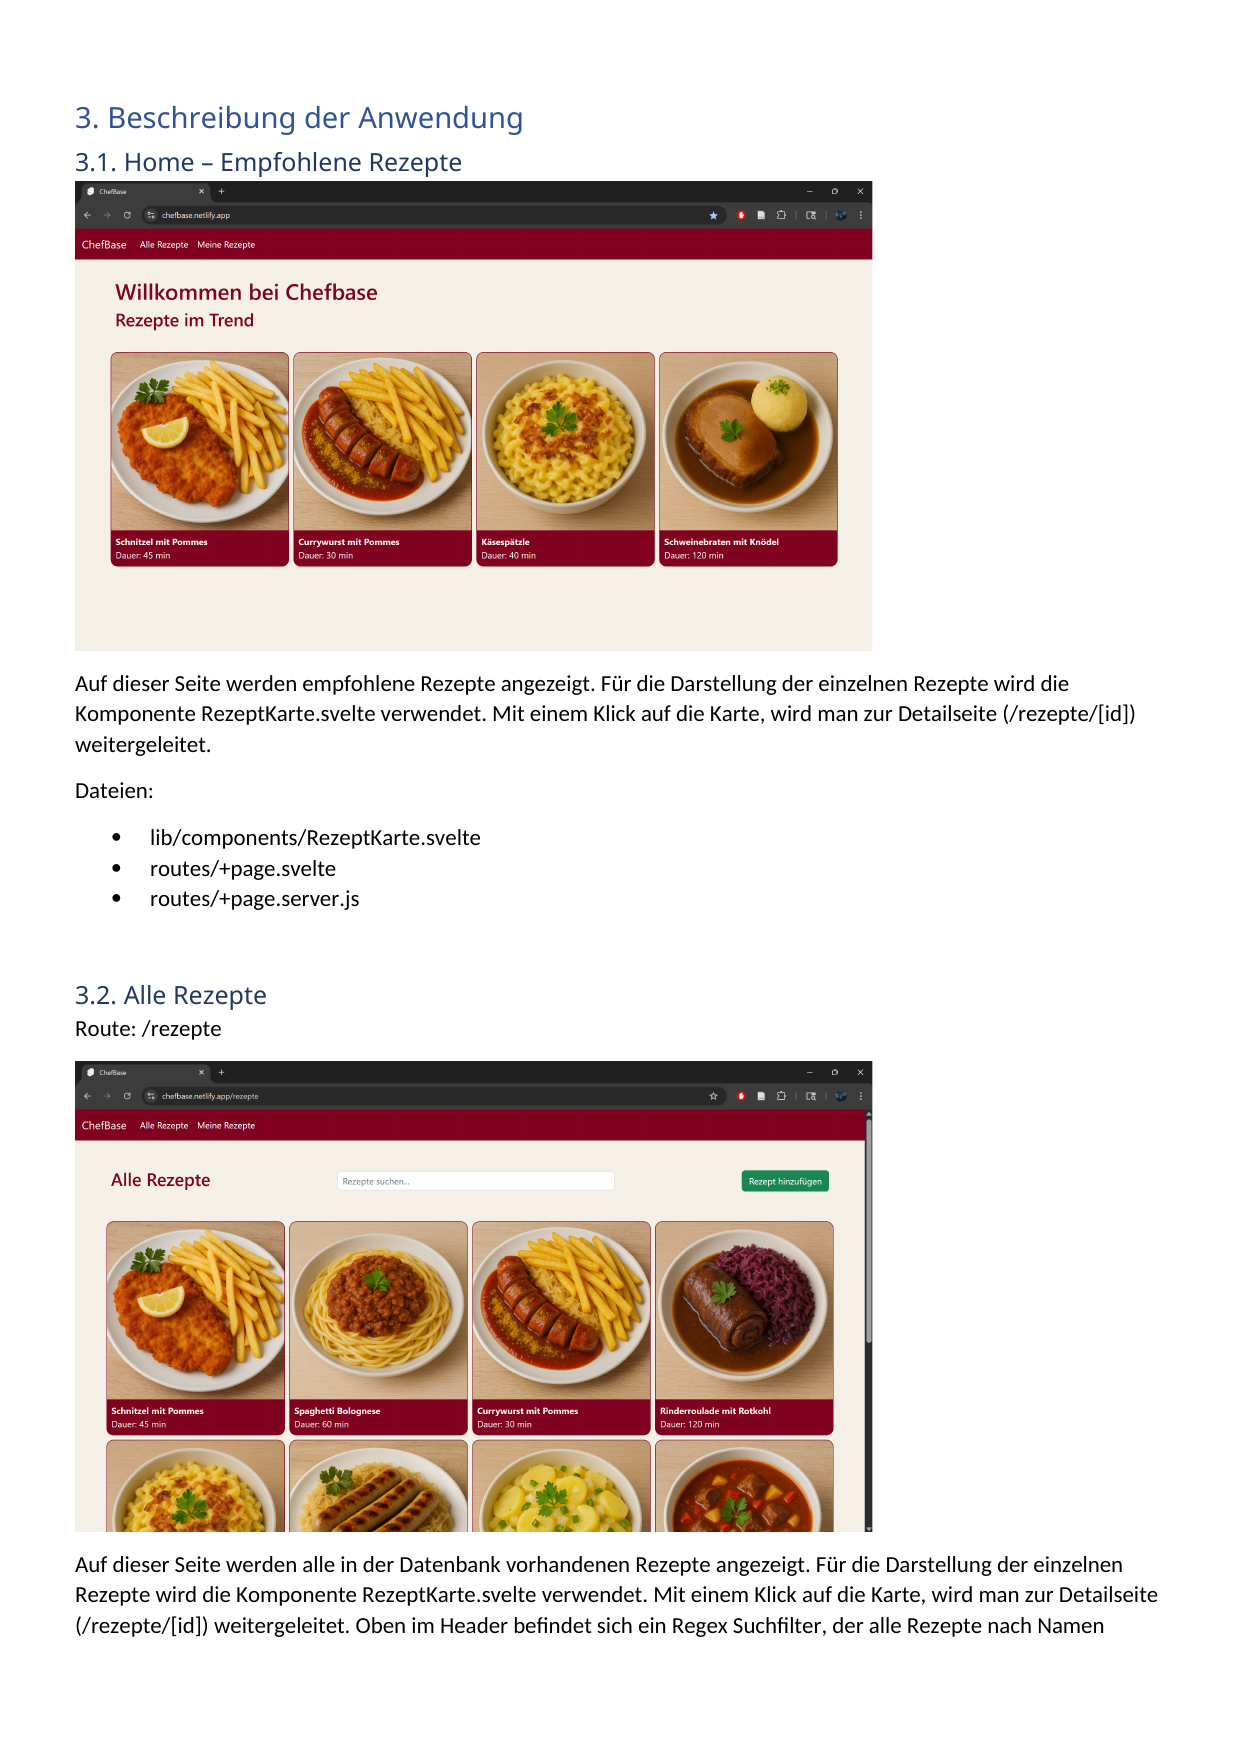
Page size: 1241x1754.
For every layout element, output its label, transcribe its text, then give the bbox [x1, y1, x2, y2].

list routes/+page.server.js [112, 884, 1165, 912]
list lib/components/RezeptKarte.svelte [112, 823, 1165, 852]
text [75, 1550, 1165, 1639]
text Auf dieser Seite werden empfohlene Rezepte angezeigt. Für die Darstellung der einzelnen Rezepte wird die Komponente RezeptKarte.svelte verwendet. Mit einem Klick auf die Karte, wird man zur Detailseite (/rezepte/[id]) weitergeleitet. [75, 669, 1165, 758]
text Route: /rezepte [75, 1014, 1165, 1042]
text Dateien: [75, 777, 1165, 805]
picture [75, 181, 873, 651]
subtitle Beschreibung der Anwendung [75, 97, 1165, 137]
picture [75, 1061, 873, 1532]
subtitle Home – Empfohlene Rezepte [75, 144, 1165, 178]
list routes/+page.svelte [112, 854, 1165, 882]
subtitle Alle Rezepte [75, 978, 1165, 1012]
